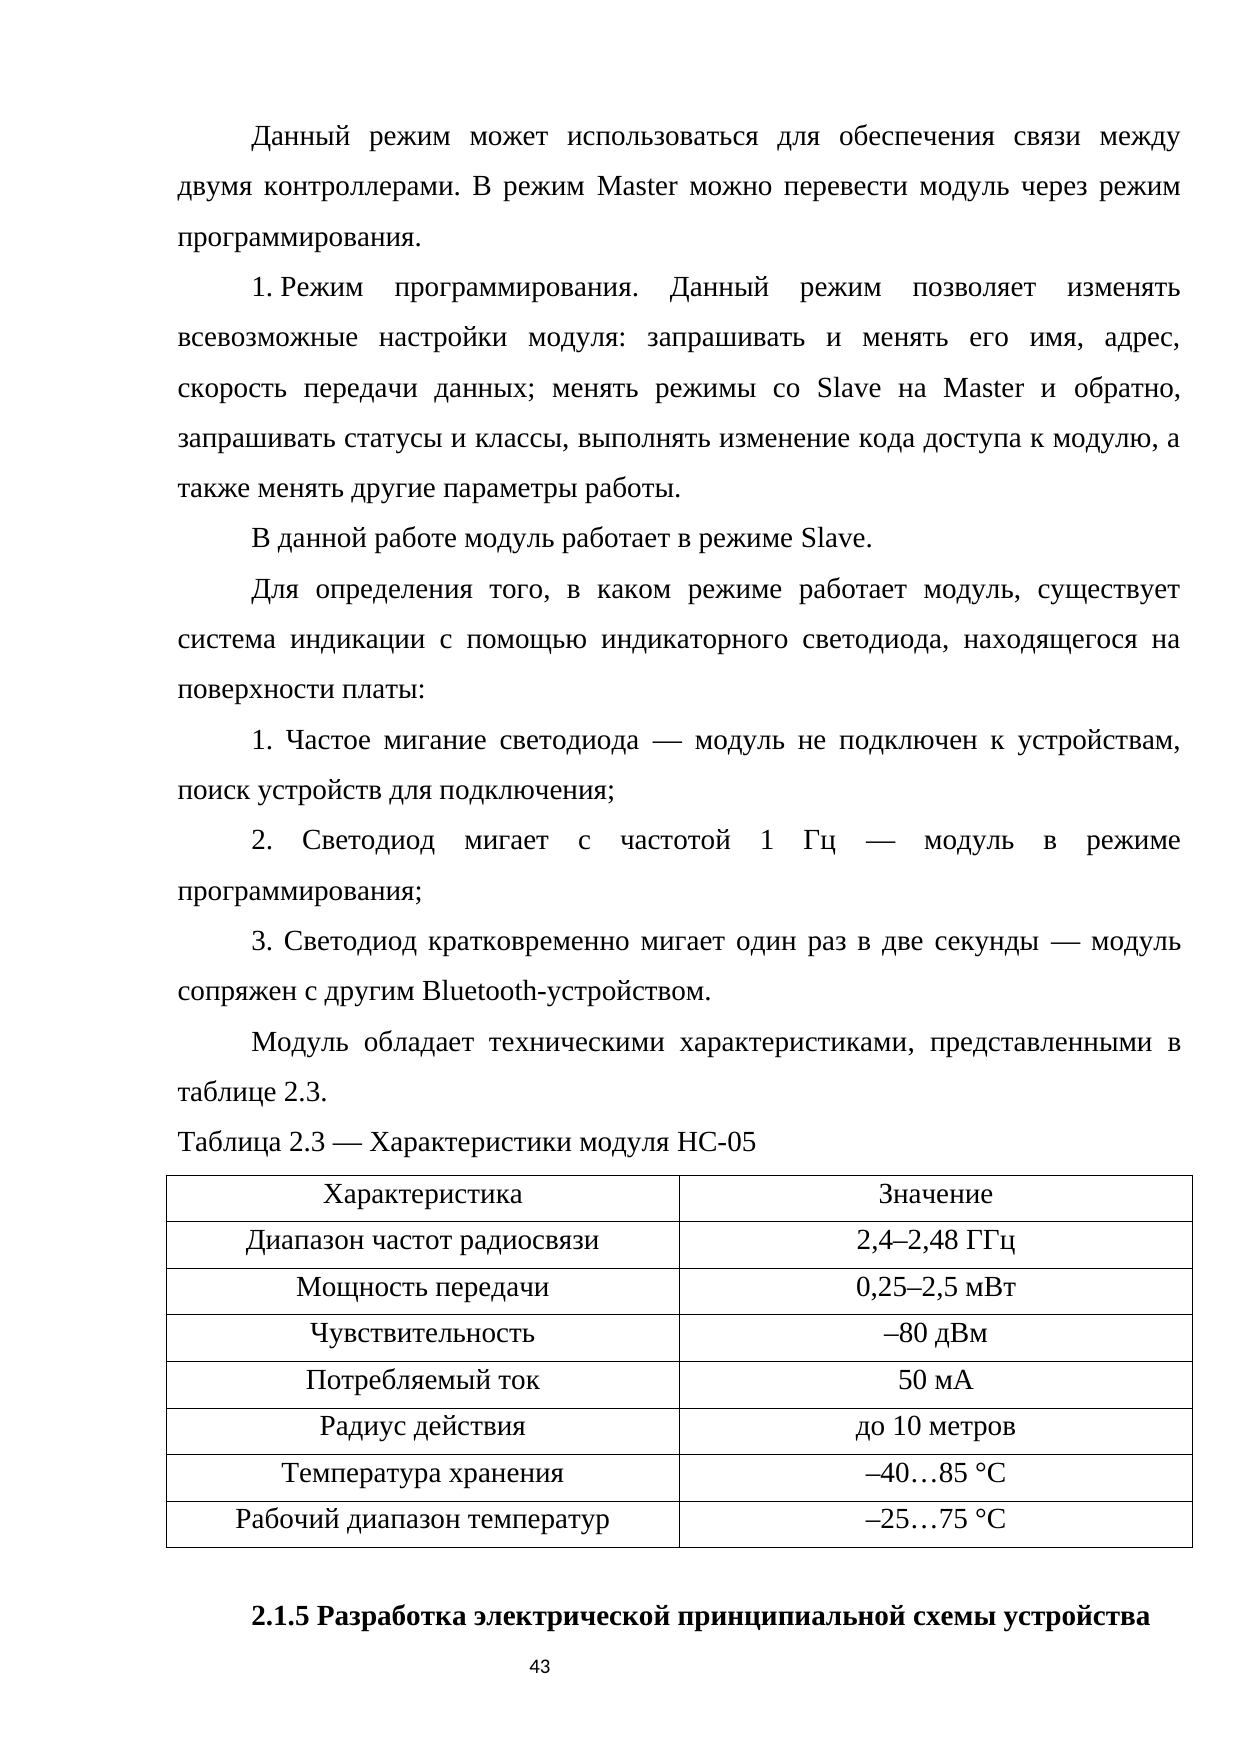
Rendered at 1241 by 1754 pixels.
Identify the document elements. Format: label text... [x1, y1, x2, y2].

table_cell Рабочий диапазон температур [167, 1502, 679, 1547]
text 2. Светодиод мигает с частотой 1 Гц — модуль в режиме программирования; [177, 822, 1181, 906]
table_cell –25…75 °C [680, 1502, 1192, 1547]
table_cell до 10 метров [680, 1409, 1192, 1454]
table_cell Потребляемый ток [167, 1362, 679, 1407]
table_header Значение [680, 1176, 1192, 1221]
text Данный режим может использоваться для обеспечения связи между двумя контроллерами. В режим Master можно перевести модуль через режим программирования. [177, 118, 1181, 252]
text 1. Частое мигание светодиода — модуль не подключен к устройствам, поиск устройств для подключения; [177, 722, 1181, 806]
text Модуль обладает техническими характеристиками, представленными в таблице 2.3. [177, 1024, 1181, 1108]
table_cell Чувствительность [167, 1315, 679, 1361]
list В данной работе модуль работает в режиме Slave. [251, 521, 1181, 554]
text Для определения того, в каком режиме работает модуль, существует система индикации с помощью индикаторного светодиода, находящегося на поверхности платы: [177, 571, 1181, 705]
table_cell 50 мА [680, 1362, 1192, 1407]
table_cell –40…85 °C [680, 1455, 1192, 1501]
list Режим программирования. Данный режим позволяет изменять всевозможные настройки модуля: запрашивать и менять его имя, адрес, скорость передачи данных; менять режимы со Slave на Master и обратно, запрашивать статусы и классы, выполнять изменение кода доступа к модулю, а также менять другие параметры работы. [177, 269, 1181, 504]
table_cell 2,4–2,48 ГГц [680, 1222, 1192, 1268]
table_cell Диапазон частот радиосвязи [167, 1222, 679, 1268]
table_cell 0,25–2,5 мВт [680, 1269, 1192, 1314]
table_header Характеристика [167, 1176, 679, 1221]
text Таблица 2.3 — Характеристики модуля HC-05 [177, 1124, 1181, 1158]
table_cell Мощность передачи [167, 1269, 679, 1314]
table_cell Температура хранения [167, 1455, 679, 1501]
table_cell –80 дBм [680, 1315, 1192, 1361]
table_cell Радиус действия [167, 1409, 679, 1454]
text 3. Светодиод кратковременно мигает один раз в две секунды — модуль сопряжен с другим Bluetooth-устройством. [177, 923, 1181, 1007]
text 2.1.5 Разработка электрической принципиальной схемы устройства [177, 1598, 1181, 1632]
